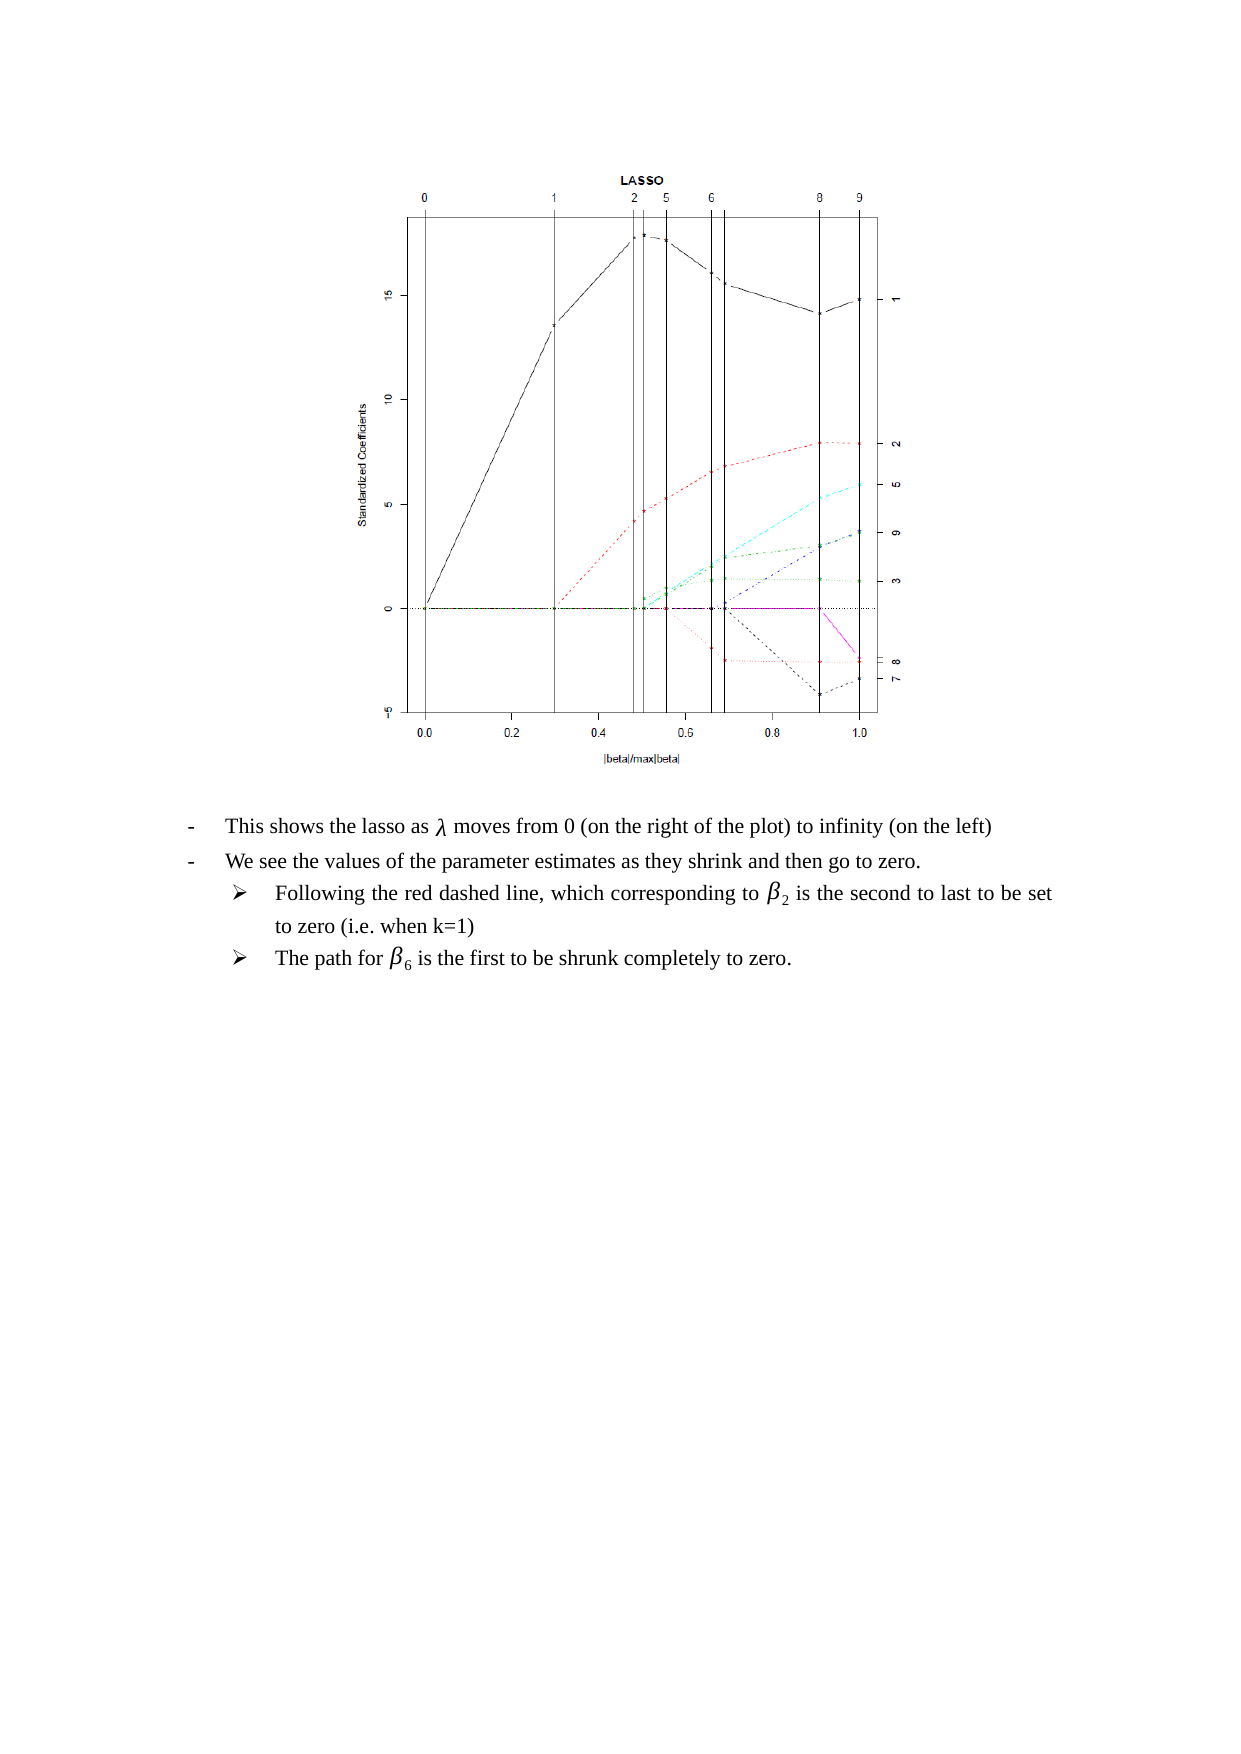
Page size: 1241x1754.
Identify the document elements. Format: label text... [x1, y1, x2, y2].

picture [334, 162, 906, 804]
list Following the red dashed line, which corresponding to is the second to last to be set to zero (i.e. when k=1) [231, 877, 1053, 942]
list We see the values of the parameter estimates as they shrink and then go to zero. [187, 844, 1053, 877]
list This shows the lasso as moves from 0 (on the right of the plot) to infinity (on the left) [187, 812, 1053, 844]
list The path for is the first to be shrunk completely to zero. [231, 942, 1053, 974]
